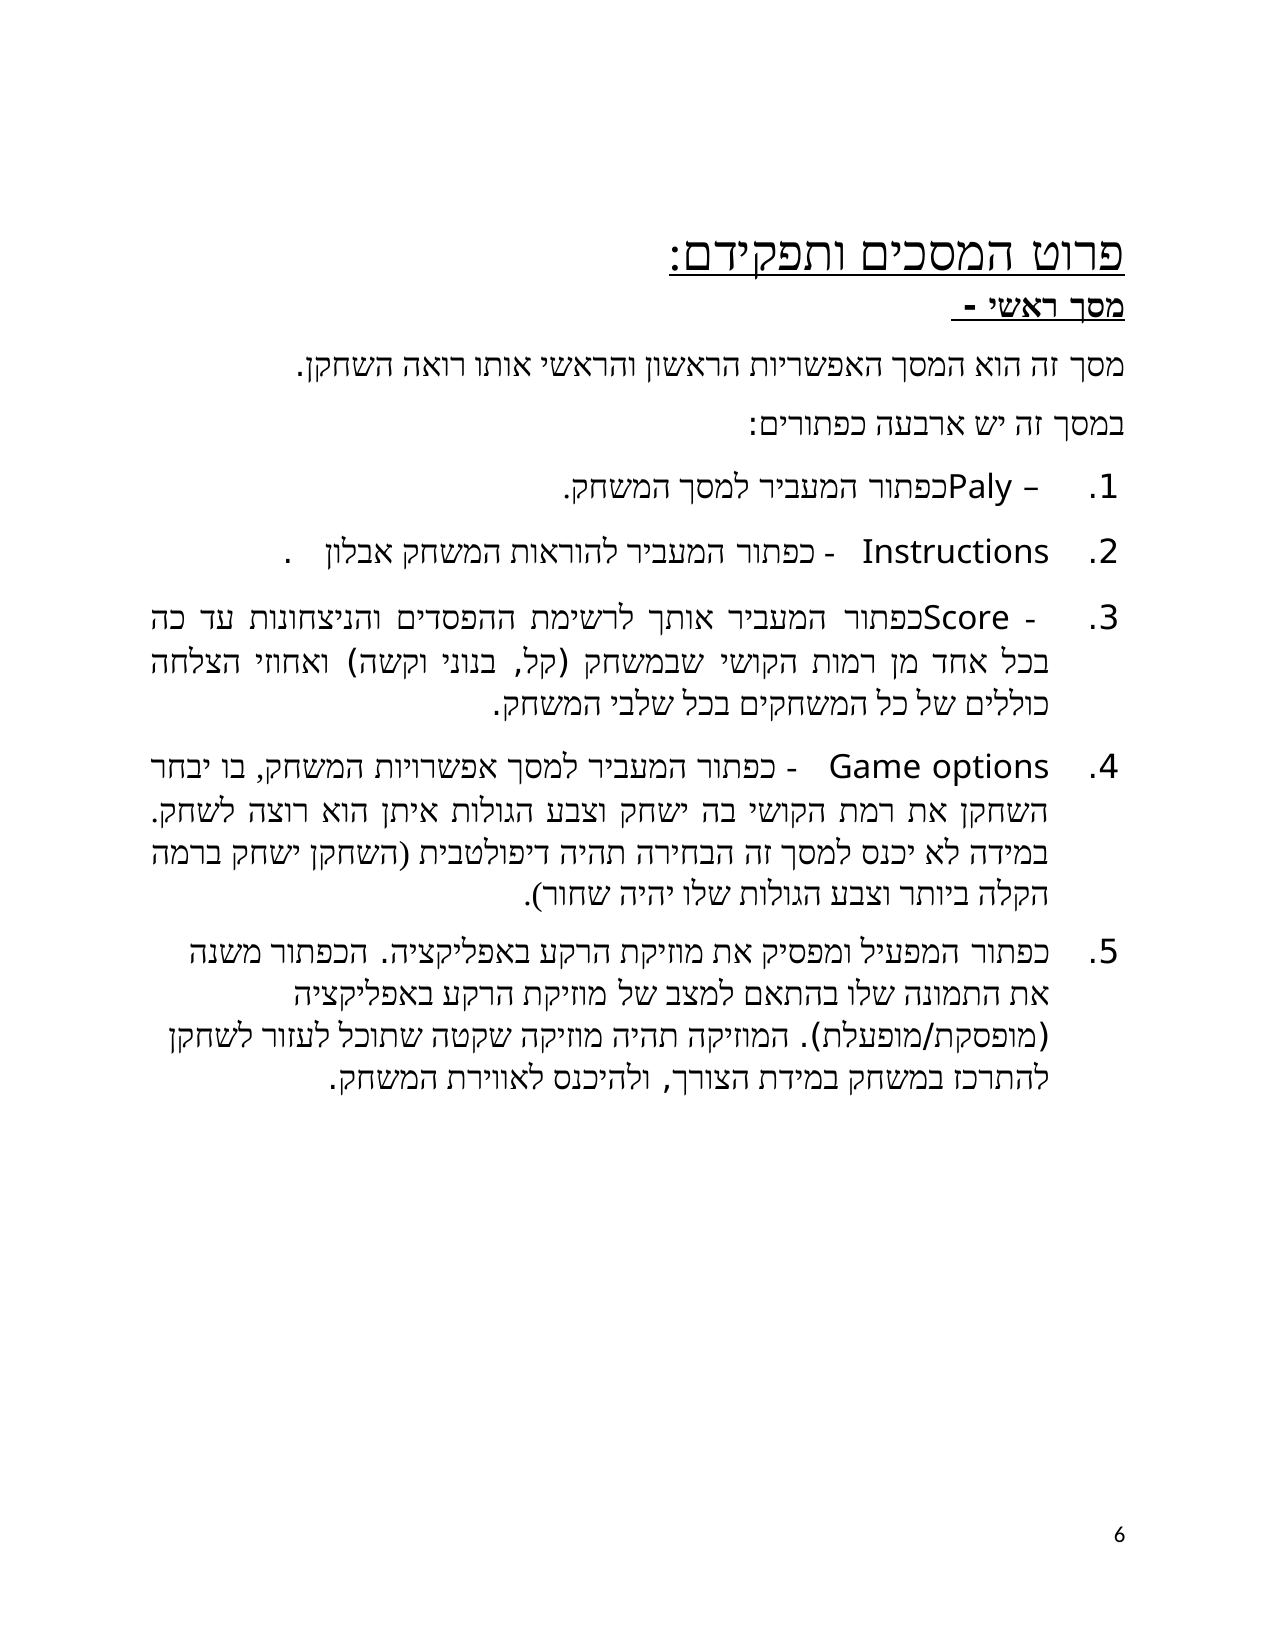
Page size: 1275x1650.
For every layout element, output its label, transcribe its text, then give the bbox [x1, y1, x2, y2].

text במסך זה יש ארבעה כפתורים: [150, 404, 1125, 443]
subtitle פרוט המסכים ותפקידם: [150, 224, 1125, 281]
list Game options - כפתור המעביר למסך אפשרויות המשחק, בו יבחר השחקן את רמת הקושי בה ישחק וצבע הגולות איתן הוא רוצה לשחק. במידה לא יכנס למסך זה הבחירה תהיה דיפולטבית (השחקן ישחק ברמה הקלה ביותר וצבע הגולות שלו יהיה שחור). [150, 743, 1087, 913]
list – Palyכפתור המעביר למסך המשחק. [150, 463, 1087, 508]
text מסך זה הוא המסך האפשריות הראשון והראשי אותו רואה השחקן. [150, 345, 1125, 384]
text מסך ראשי - [150, 286, 1125, 325]
list כפתור המפעיל ומפסיק את מוזיקת הרקע באפליקציה. הכפתור משנה את התמונה שלו בהתאם למצב של מוזיקת הרקע באפליקציה (מופסקת/מופעלת). המוזיקה תהיה מוזיקה שקטה שתוכל לעזור לשחקן להתרכז במשחק במידת הצורך, ולהיכנס לאווירת המשחק. [150, 932, 1087, 1098]
list - Scoreכפתור המעביר אותך לרשימת ההפסדים והניצחונות עד כה בכל אחד מן רמות הקושי שבמשחק (קל, בנוני וקשה) ואחוזי הצלחה כוללים של כל המשחקים בכל שלבי המשחק. [150, 594, 1087, 723]
list Instructions - כפתור המעביר להוראות המשחק אבלון . [150, 528, 1087, 574]
